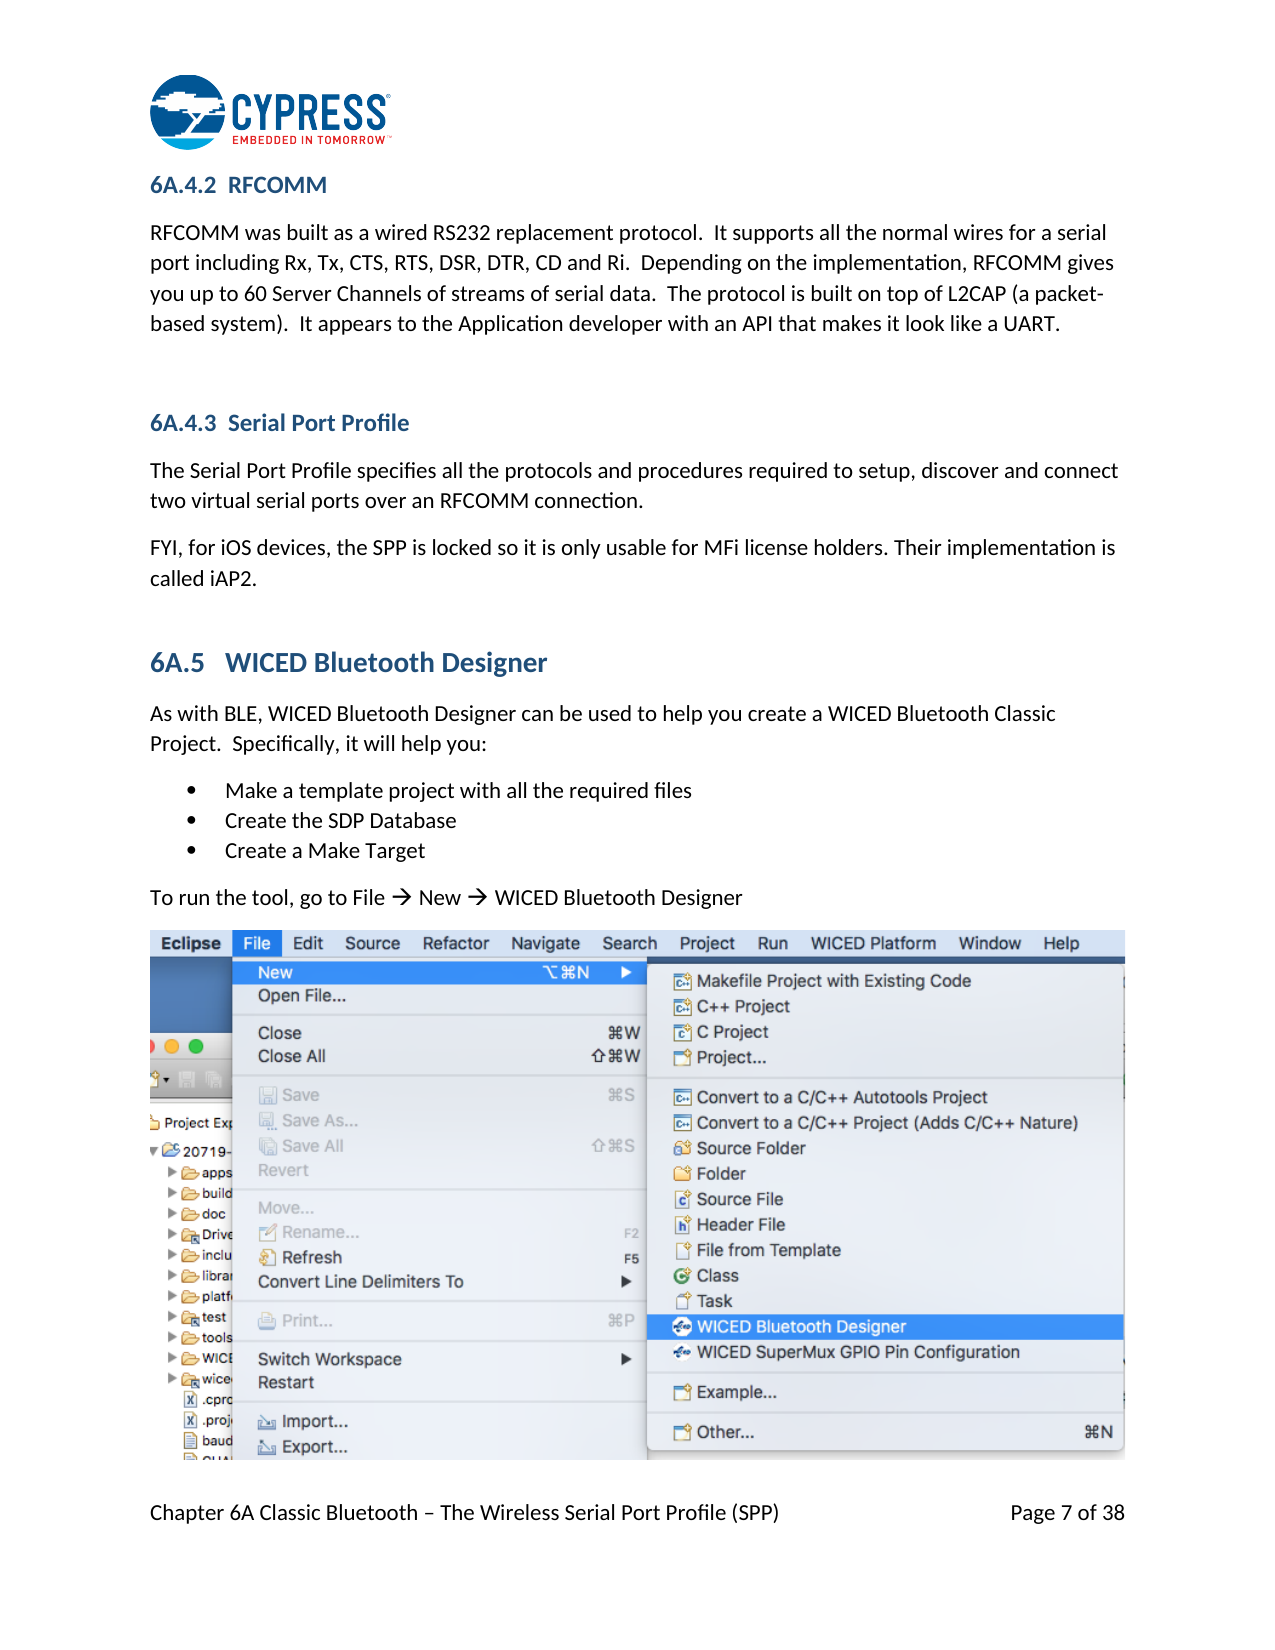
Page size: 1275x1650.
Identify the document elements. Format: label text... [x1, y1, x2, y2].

text RFCOMM was built as a wired RS232 replacement protocol. It supports all the normal wires for a serial port including Rx, Tx, CTS, RTS, DSR, DTR, CD and Ri. Depending on the implementation, RFCOMM gives you up to 60 Server Channels of streams of serial data. The protocol is built on top of L2CAP (a packet-based system). It appears to the Application developer with an API that makes it look like a UART. [150, 218, 1125, 337]
picture [150, 930, 1125, 1460]
text As with BLE, WICED Bluetooth Designer can be used to help you create a WICED Bluetooth Classic Project. Specifically, it will help you: [150, 699, 1125, 757]
text The Serial Port Profile specifies all the protocols and procedures required to setup, discover and connect two virtual serial ports over an RFCOMM connection. [150, 456, 1125, 515]
list Create the SDP Database [187, 806, 1125, 834]
subtitle Serial Port Profile [150, 407, 1125, 437]
picture [150, 75, 392, 150]
text FYI, for iOS devices, the SPP is locked so it is only usable for MFi license holders. Their implementation is called iAP2. [150, 533, 1125, 592]
list Make a template project with all the required files [187, 776, 1125, 804]
text To run the tool, go to File New WICED Bluetooth Designer [150, 883, 1125, 911]
subtitle WICED Bluetooth Designer [112, 644, 1125, 679]
list Create a Make Target [187, 837, 1125, 864]
subtitle RFCOMM [150, 169, 1125, 199]
